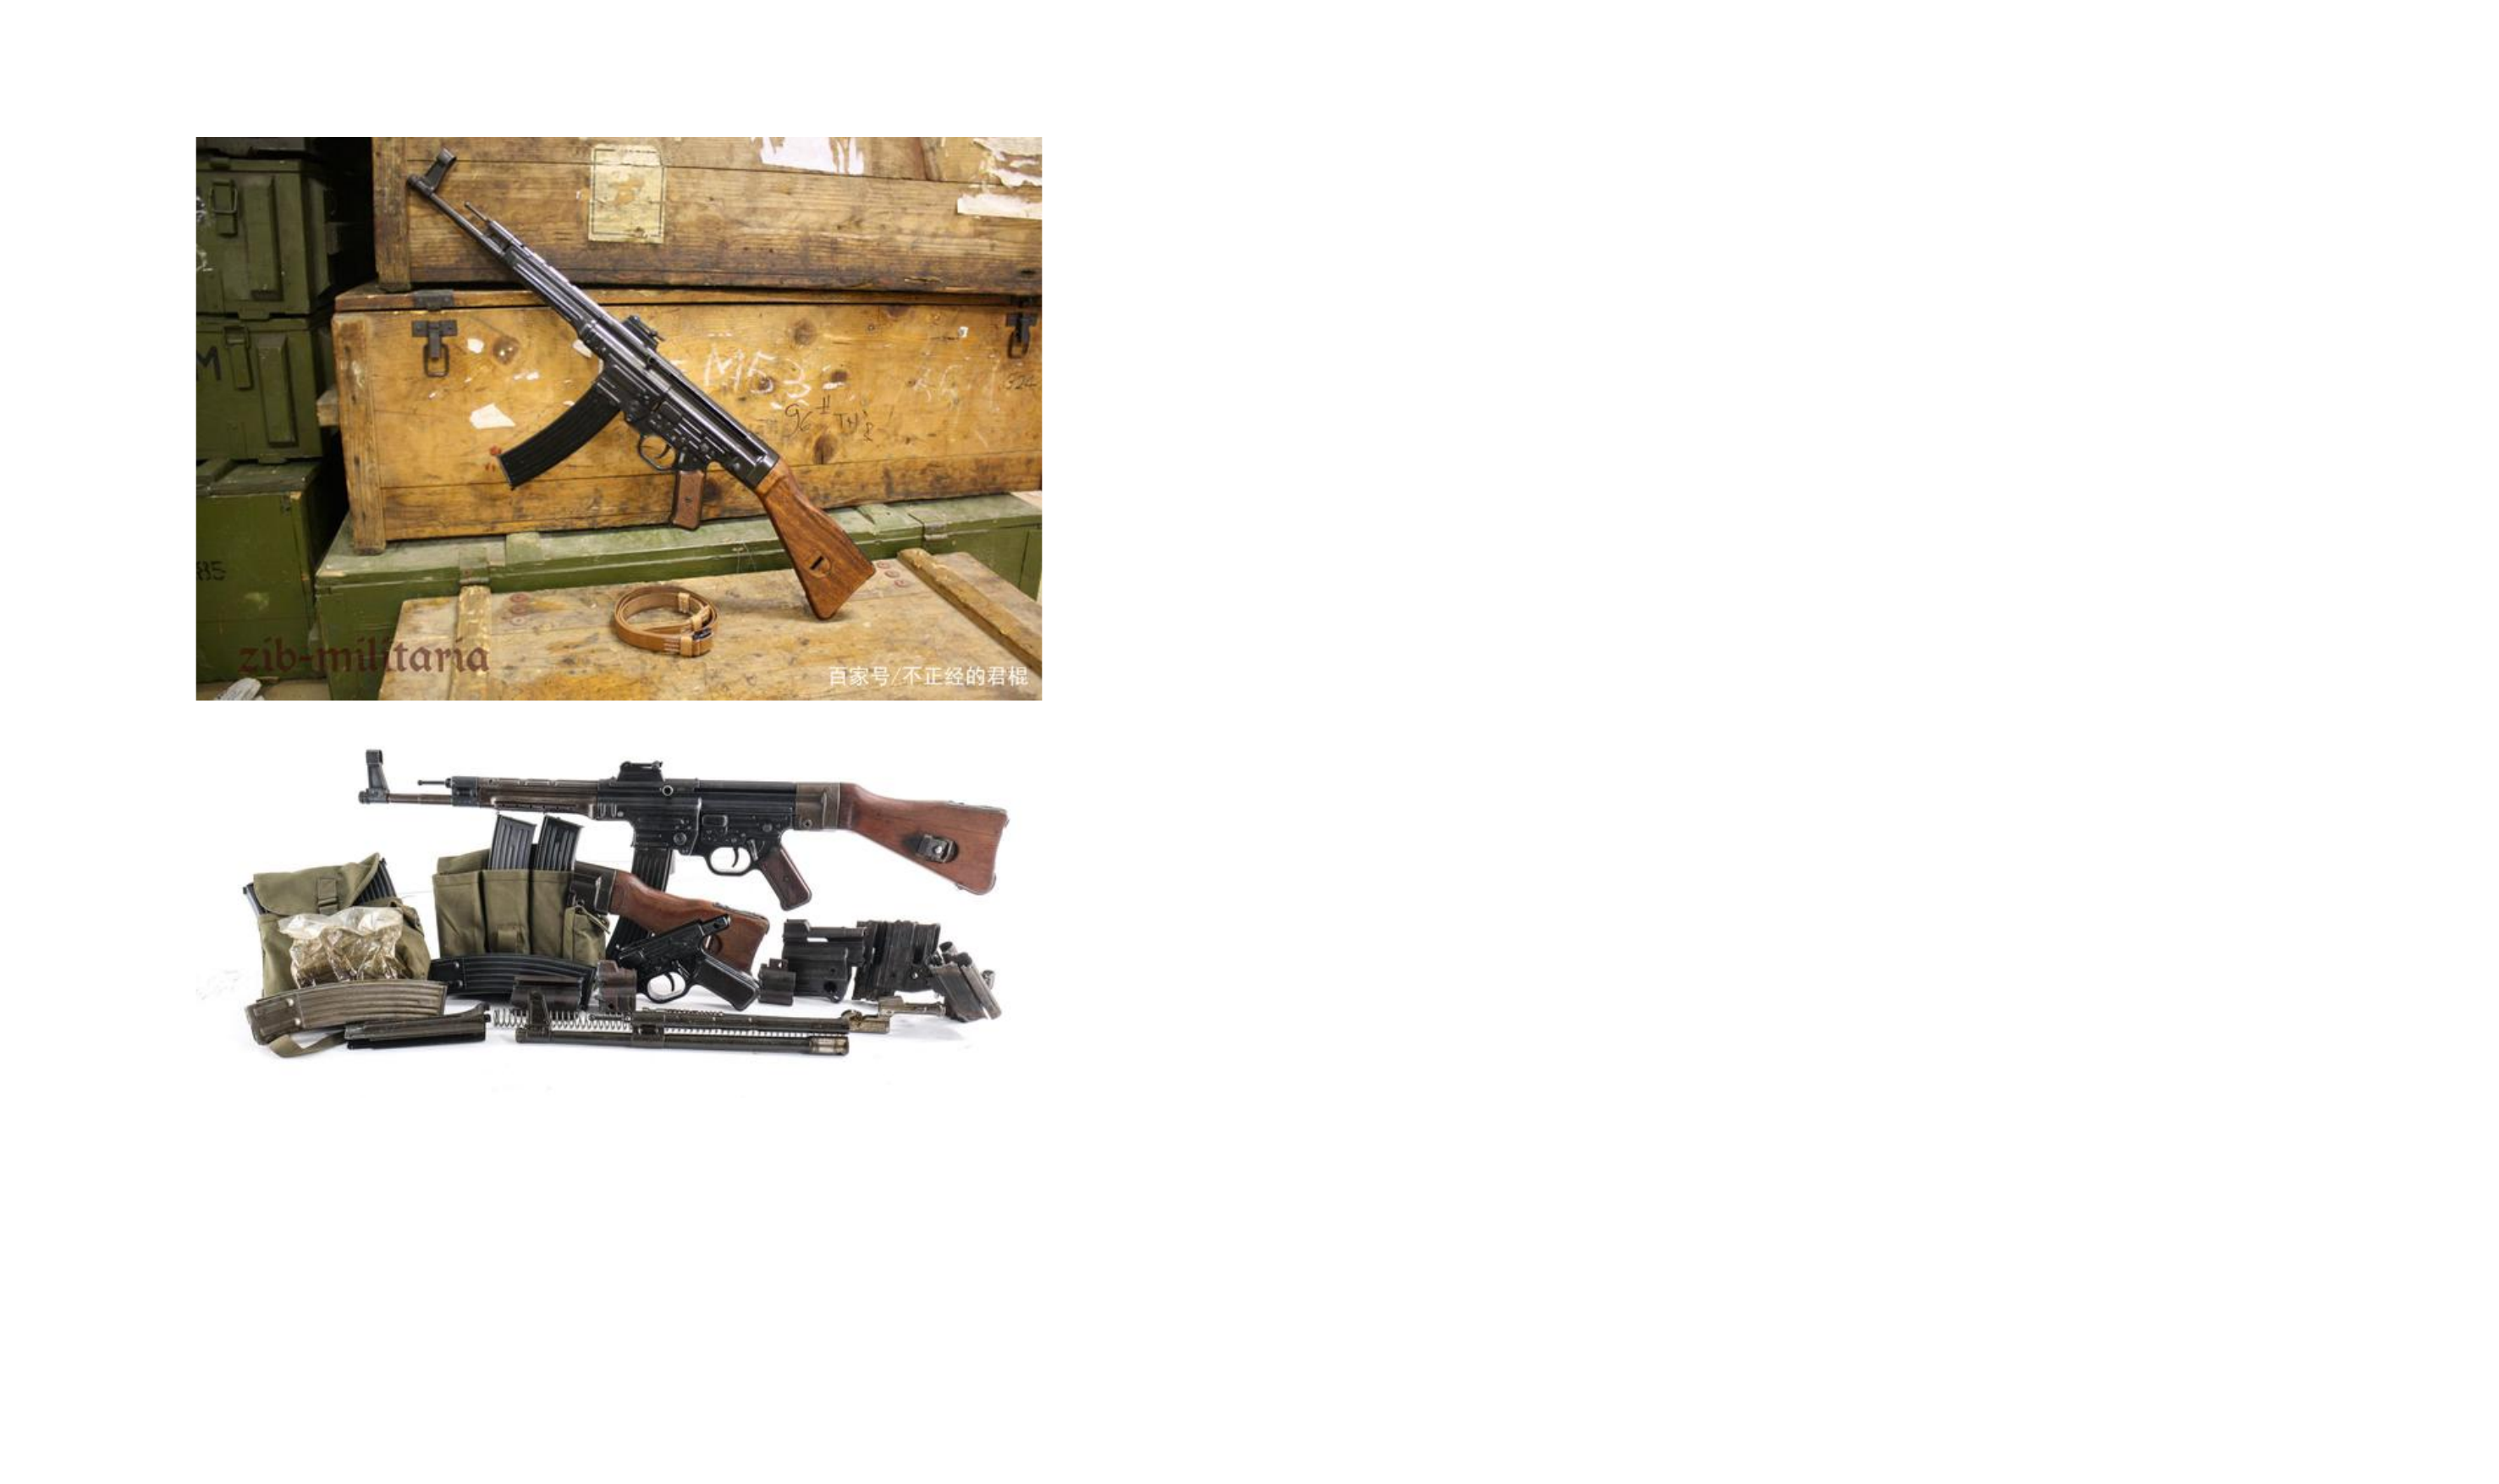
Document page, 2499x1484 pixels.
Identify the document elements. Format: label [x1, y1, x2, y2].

picture [195, 714, 1043, 1098]
picture [195, 137, 1043, 701]
